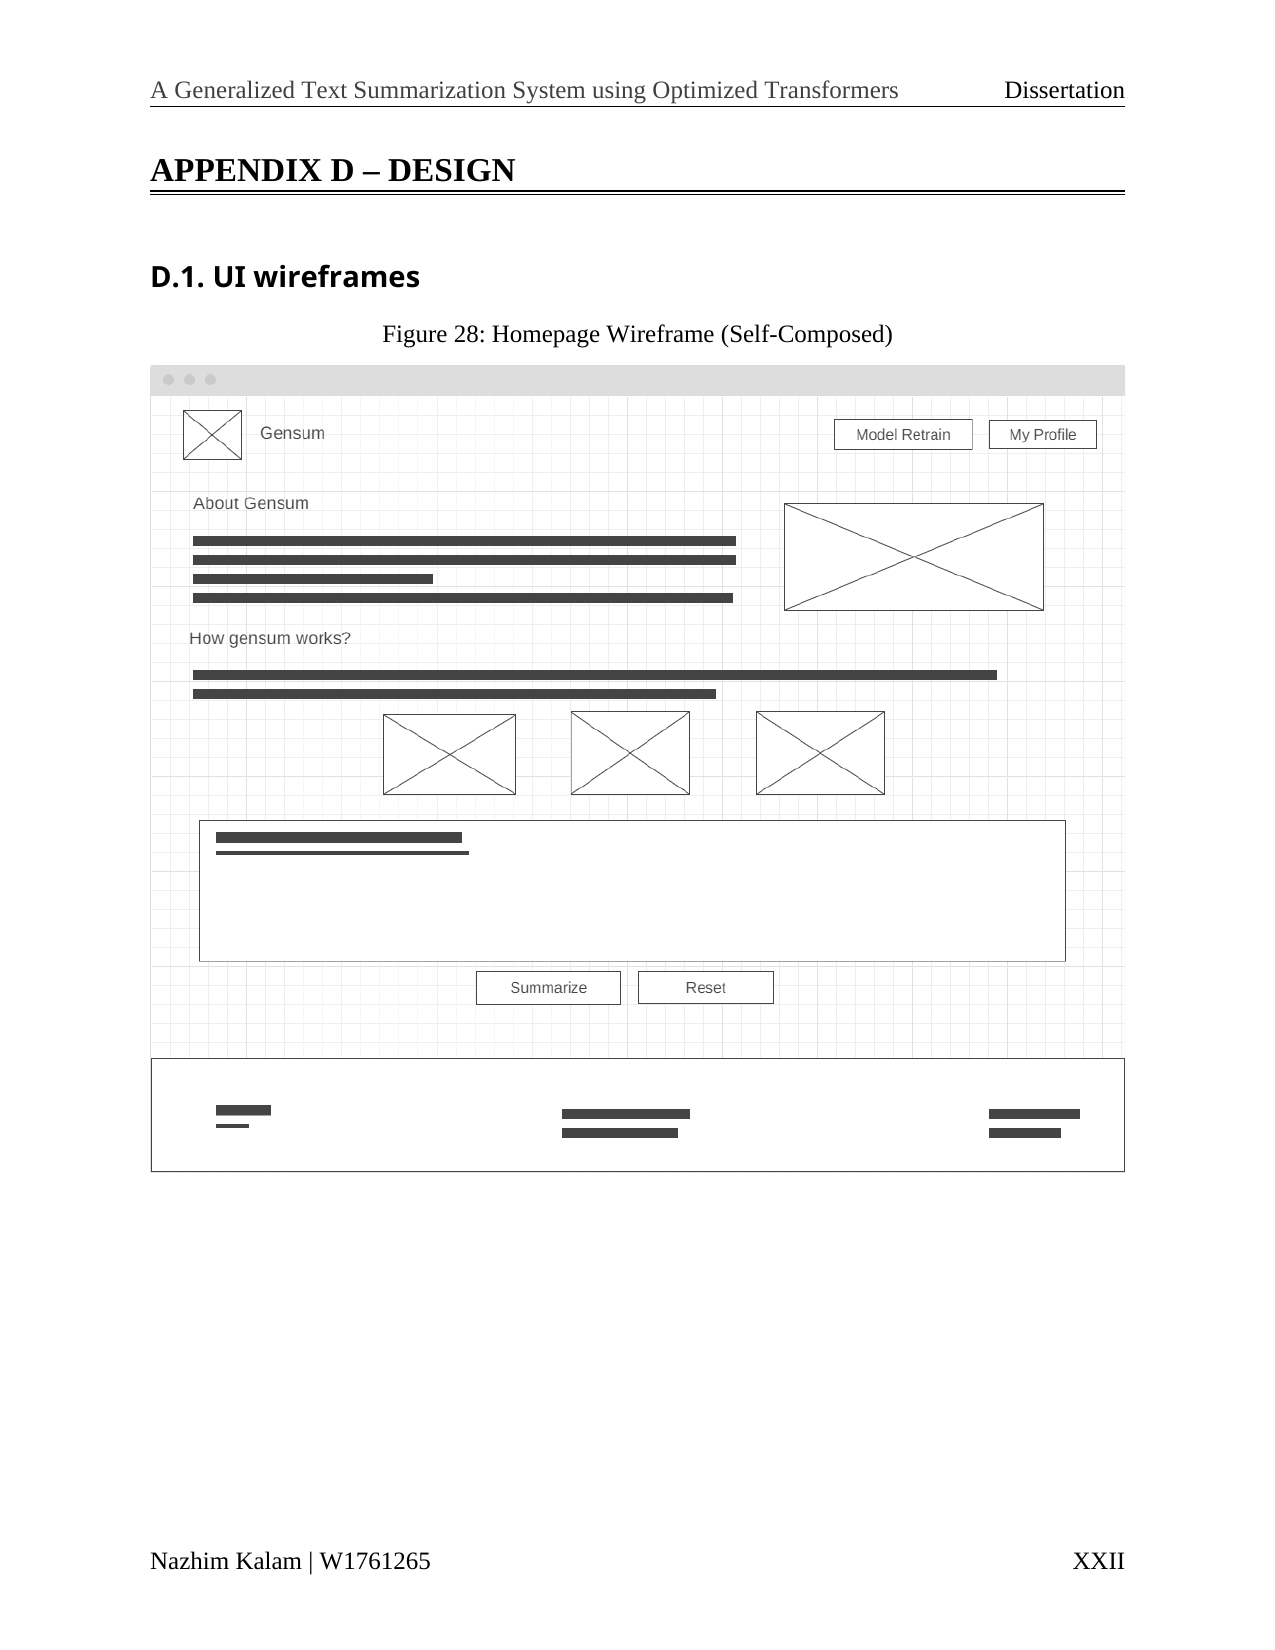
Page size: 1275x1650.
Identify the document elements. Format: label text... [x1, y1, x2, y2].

picture [150, 365, 1125, 1173]
subtitle D.1. UI wireframes [150, 256, 1125, 296]
subtitle APPENDIX D – DESIGN [150, 150, 1125, 190]
text Figure 28: Homepage Wireframe (Self-Composed) [150, 319, 1125, 348]
